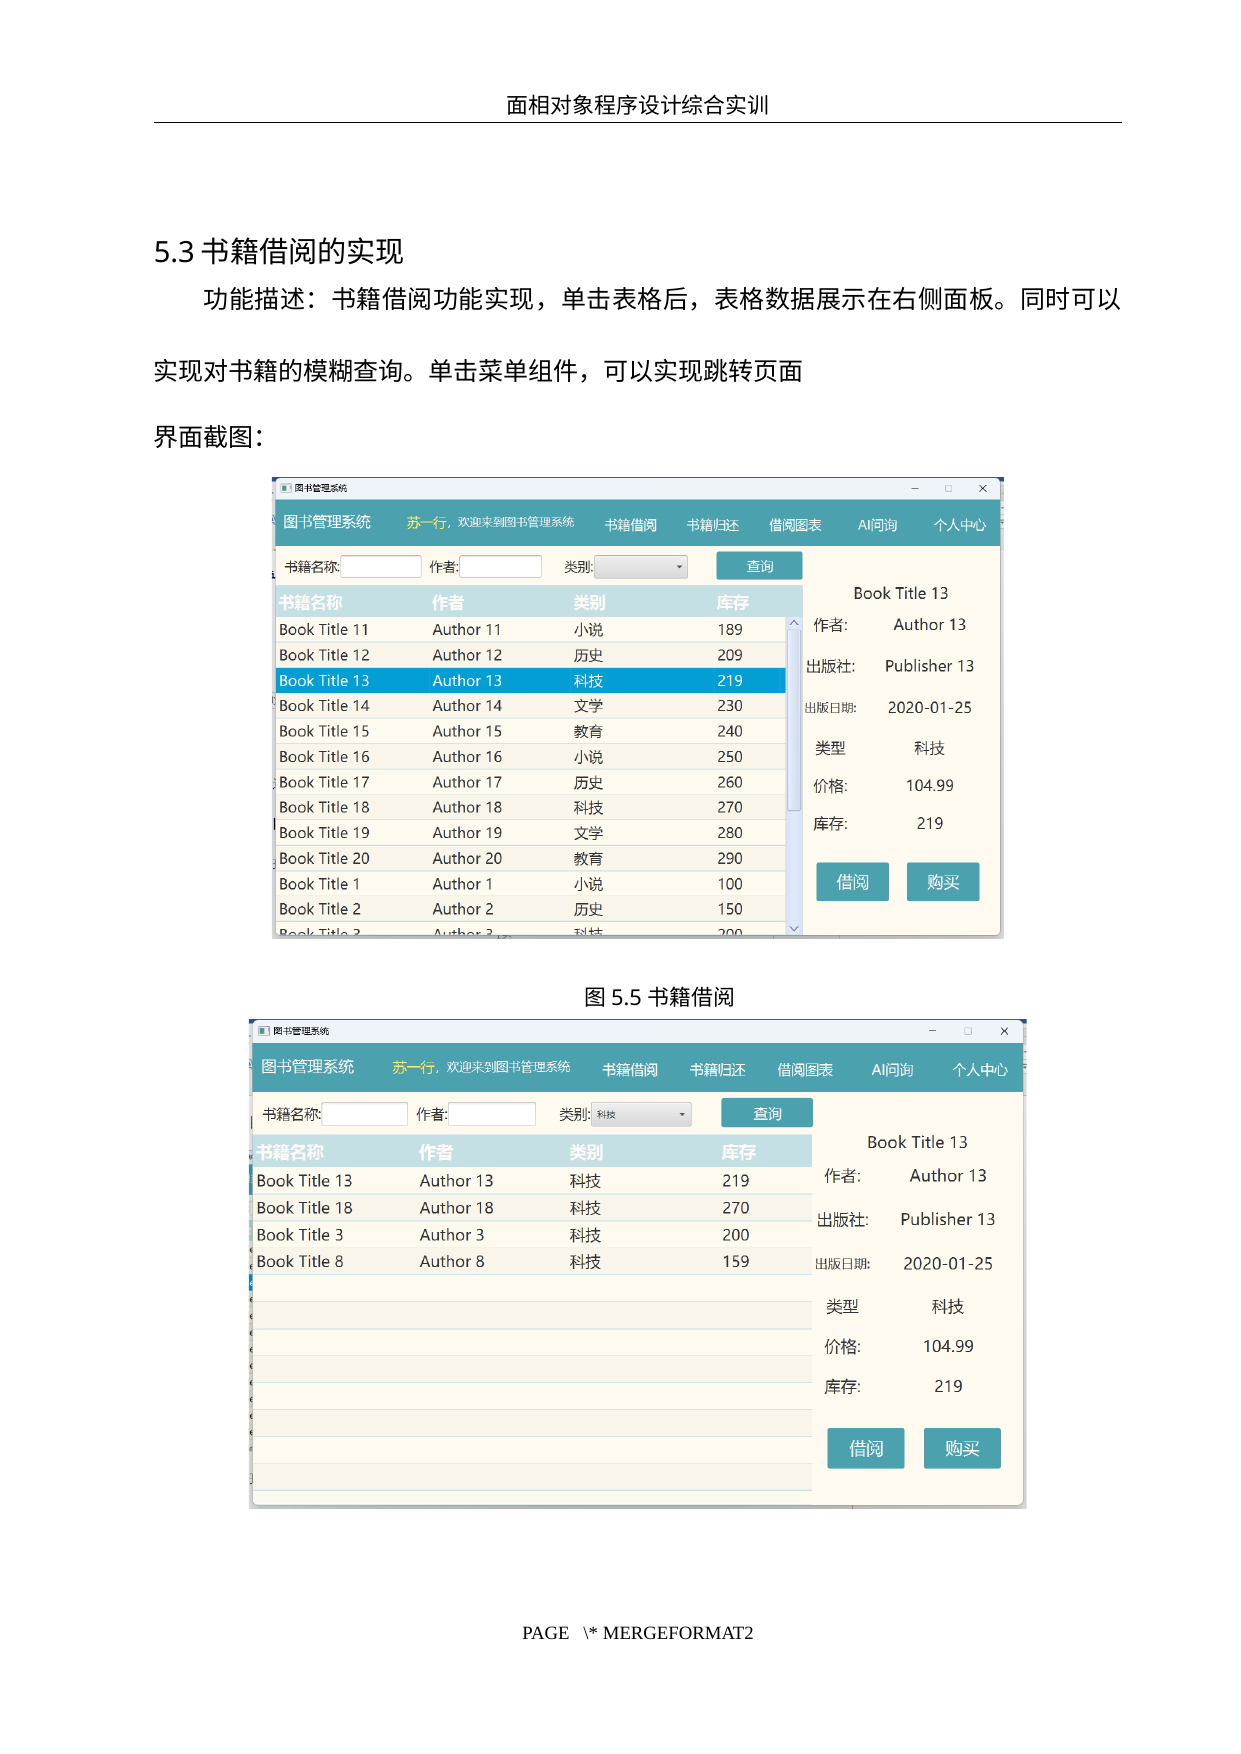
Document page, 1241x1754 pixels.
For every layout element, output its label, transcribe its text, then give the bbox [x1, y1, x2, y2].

subtitle 5.3书籍借阅的实现 [153, 226, 1122, 274]
text 功能描述：书籍借阅功能实现，单击表格后，表格数据展示在右侧面板。同时可以实现对书籍的模糊查询。单击菜单组件，可以实现跳转页面 [153, 274, 1122, 394]
picture [248, 1019, 1027, 1509]
text 界面截图： [153, 412, 1122, 460]
picture [271, 477, 1004, 939]
text 图5.5 书籍借阅 [153, 971, 1122, 1019]
